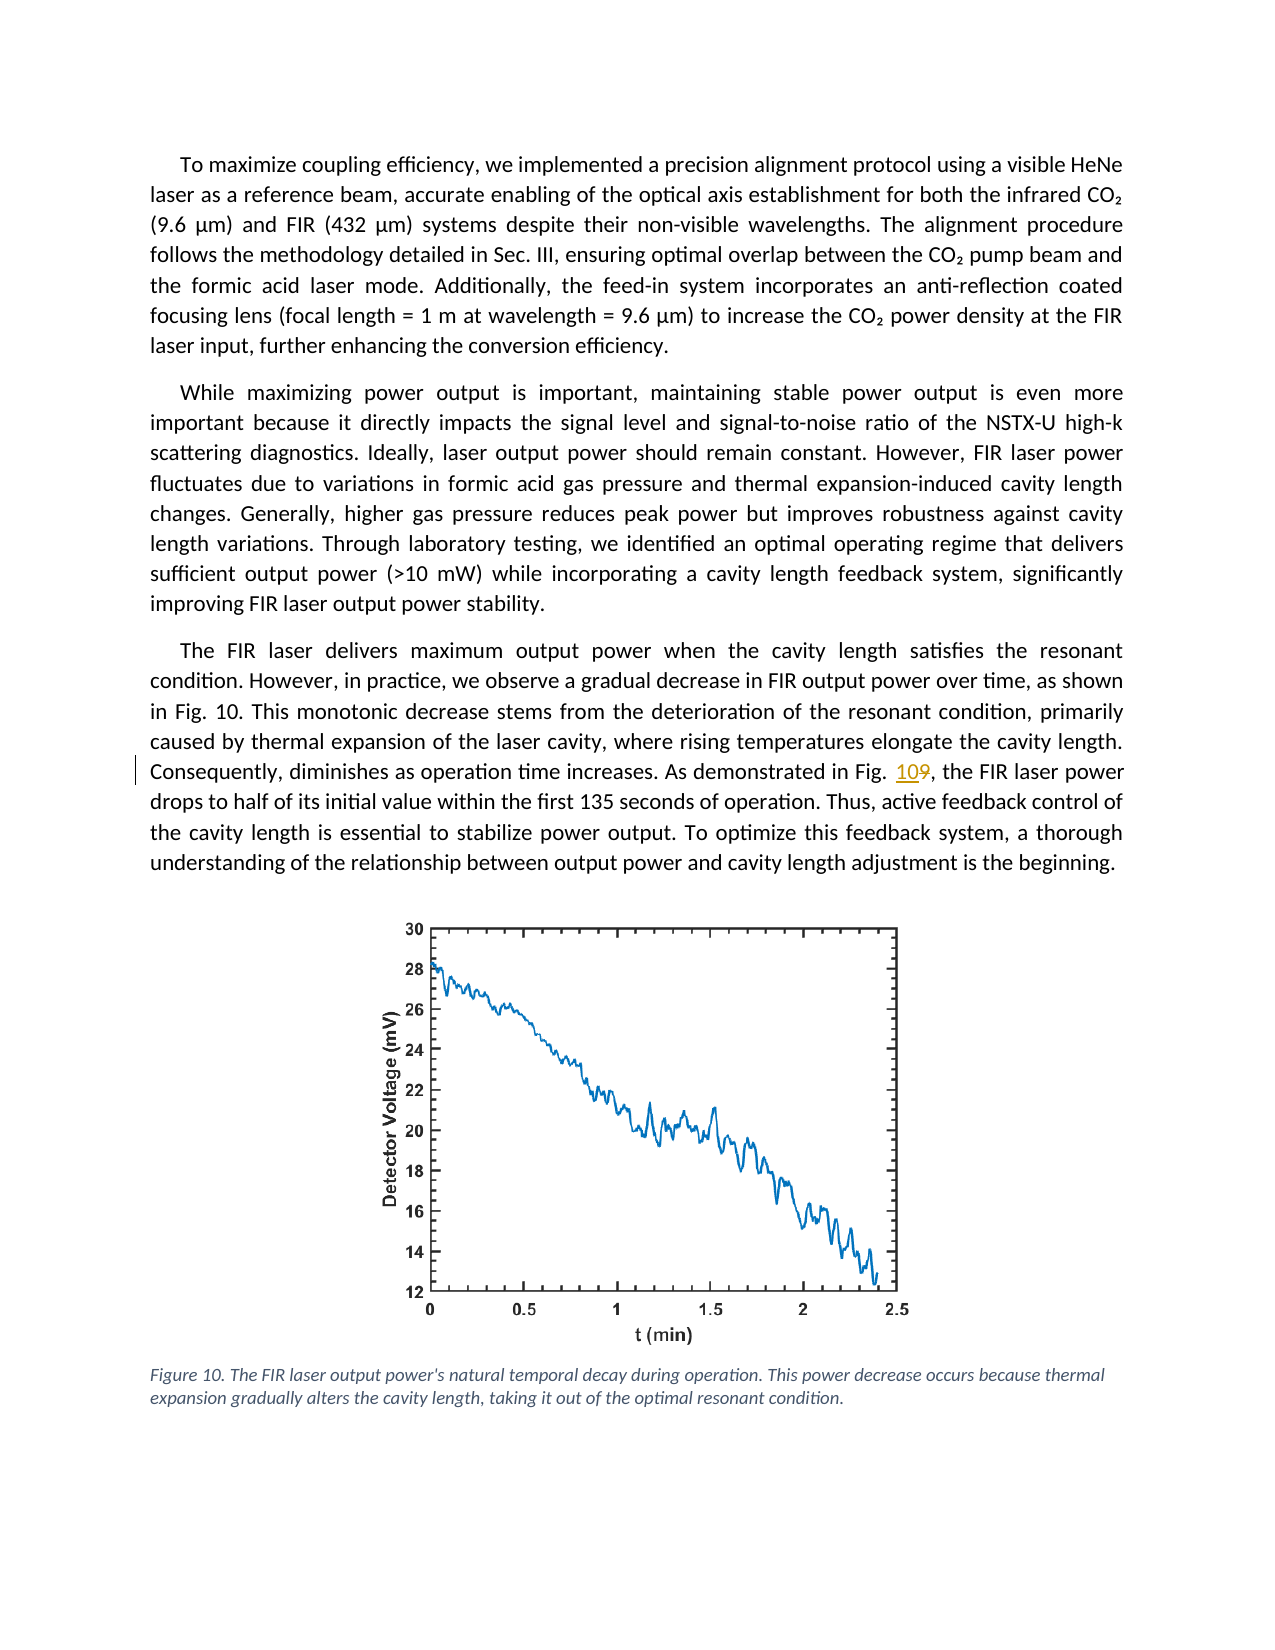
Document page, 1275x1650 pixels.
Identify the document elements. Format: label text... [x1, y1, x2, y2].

text Figure 10. The FIR laser output power's natural temporal decay during operation. This power decrease occurs because thermal expansion gradually alters the cavity length, taking it out of the optimal resonant condition. [150, 1363, 1125, 1409]
picture [352, 894, 953, 1345]
text To maximize coupling efficiency, we implemented a precision alignment protocol using a visible HeNe laser as a reference beam, accurate enabling of the optical axis establishment for both the infrared CO₂ (9.6 μm) and FIR (432 μm) systems despite their non-visible wavelengths. The alignment procedure follows the methodology detailed in Sec. III, ensuring optimal overlap between the CO₂ pump beam and the formic acid laser mode. Additionally, the feed-in system incorporates an anti-reflection coated focusing lens (focal length = 1 m at wavelength = 9.6 μm) to increase the CO₂ power density at the FIR laser input, further enhancing the conversion efficiency. [150, 150, 1125, 359]
text The FIR laser delivers maximum output power when the cavity length satisfies the resonant condition. However, in practice, we observe a gradual decrease in FIR output power over time, as shown in Fig. 10. This monotonic decrease stems from the deterioration of the resonant condition, primarily caused by thermal expansion of the laser cavity, where rising temperatures elongate the cavity length. Consequently, diminishes as operation time increases. As demonstrated in Fig. , the FIR laser power drops to half of its initial value within the first 135 seconds of operation. Thus, active feedback control of the cavity length is essential to stabilize power output. To optimize this feedback system, a thorough understanding of the relationship between output power and cavity length adjustment is the beginning. [150, 636, 1125, 876]
text While maximizing power output is important, maintaining stable power output is even more important because it directly impacts the signal level and signal-to-noise ratio of the NSTX-U high-k scattering diagnostics. Ideally, laser output power should remain constant. However, FIR laser power fluctuates due to variations in formic acid gas pressure and thermal expansion-induced cavity length changes. Generally, higher gas pressure reduces peak power but improves robustness against cavity length variations. Through laboratory testing, we identified an optimal operating regime that delivers sufficient output power (>10 mW) while incorporating a cavity length feedback system, significantly improving FIR laser output power stability. [150, 378, 1125, 618]
